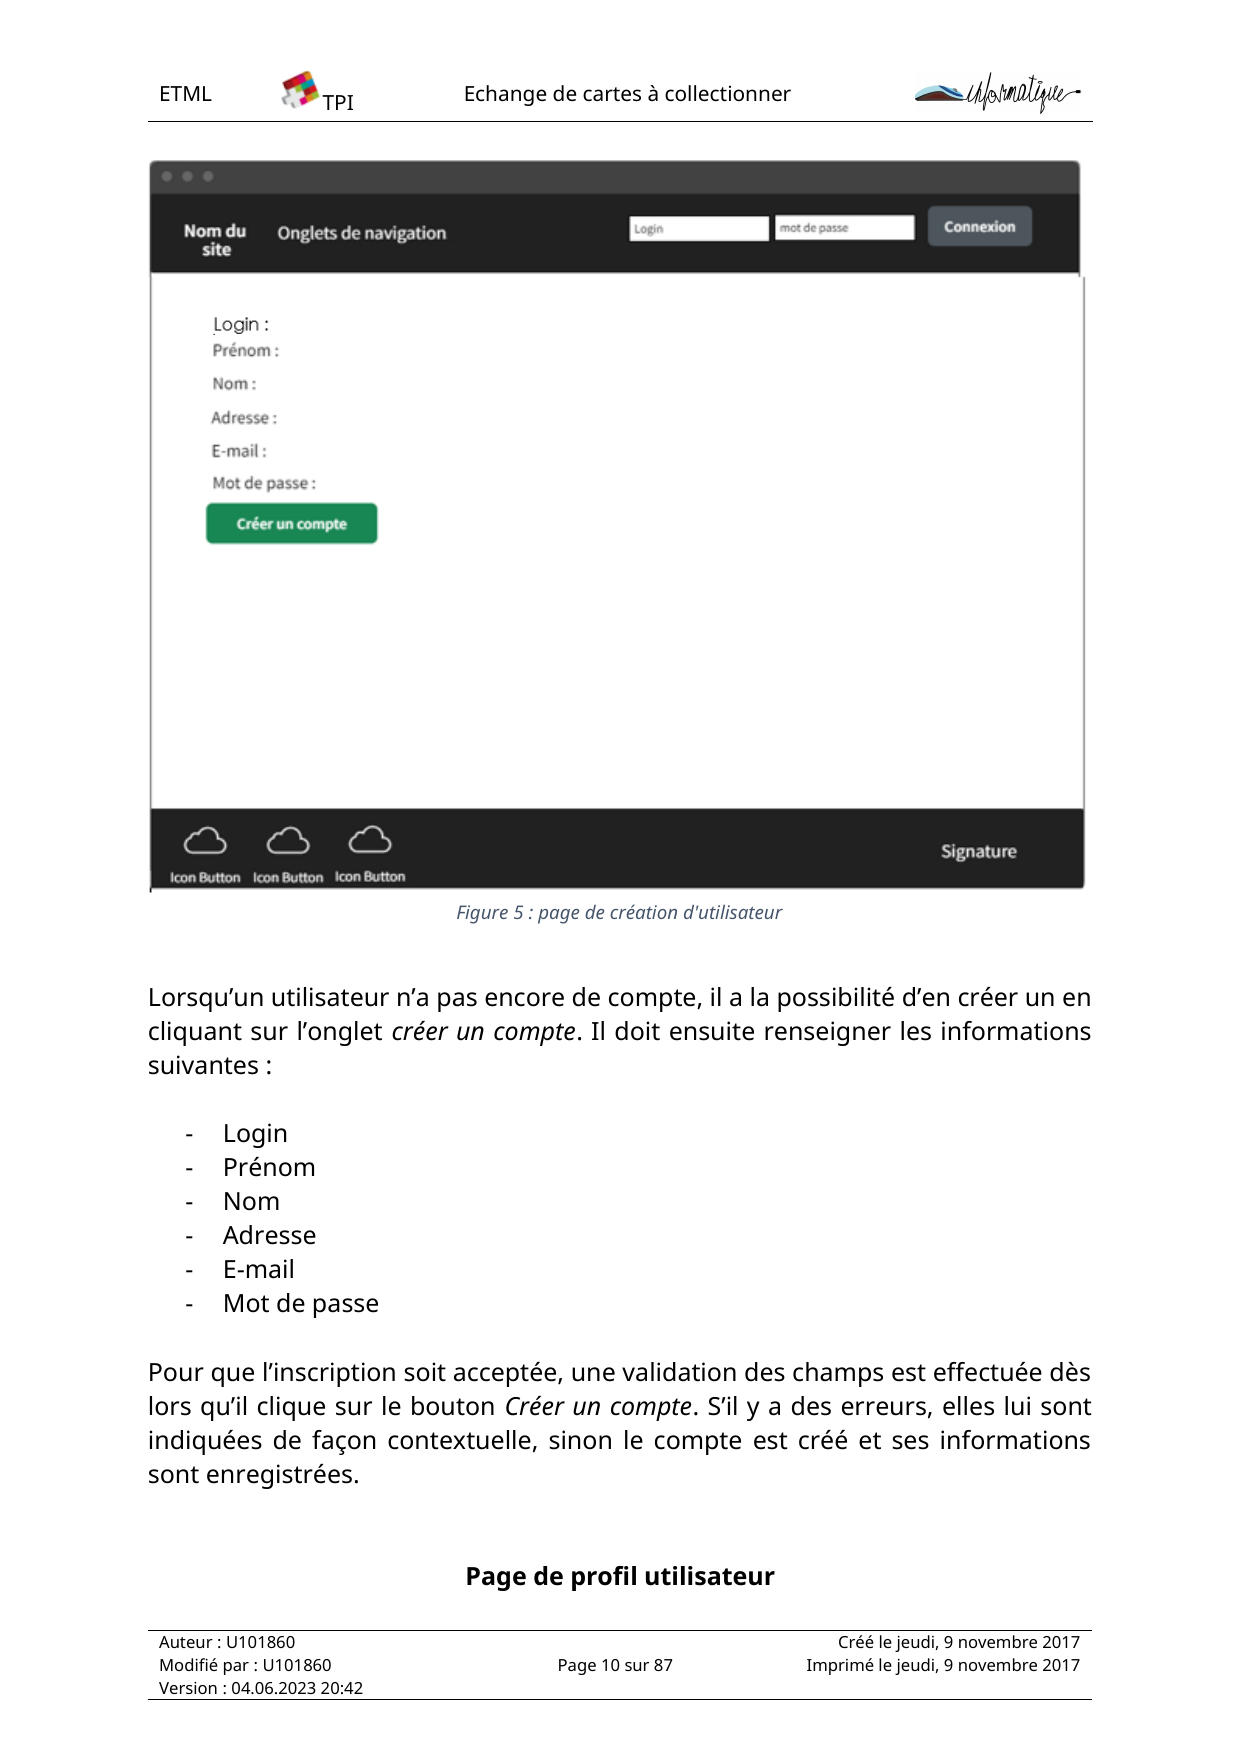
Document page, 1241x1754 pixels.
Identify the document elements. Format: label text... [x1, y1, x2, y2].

list Adresse [185, 1218, 1092, 1252]
list Nom [185, 1184, 1092, 1218]
list E-mail [185, 1252, 1092, 1286]
text Page de profil utilisateur [148, 1558, 1092, 1593]
list Mot de passe [185, 1286, 1092, 1320]
list Login [185, 1116, 1092, 1150]
list Prénom [185, 1150, 1092, 1184]
picture [276, 69, 323, 111]
text Lorsqu’un utilisateur n’a pas encore de compte, il a la possibilité d’en créer un en cliquant sur l’onglet créer un compte. Il doit ensuite renseigner les informations suivantes : [148, 979, 1092, 1082]
picture [147, 156, 1093, 899]
text Figure 5 : page de création d'utilisateur [148, 899, 1092, 924]
text Pour que l’inscription soit acceptée, une validation des champs est effectuée dès lors qu’il clique sur le bouton Créer un compte. S’il y a des erreurs, elles lui sont indiquées de façon contextuelle, sinon le compte est créé et ses informations sont enregistrées. [148, 1354, 1092, 1490]
